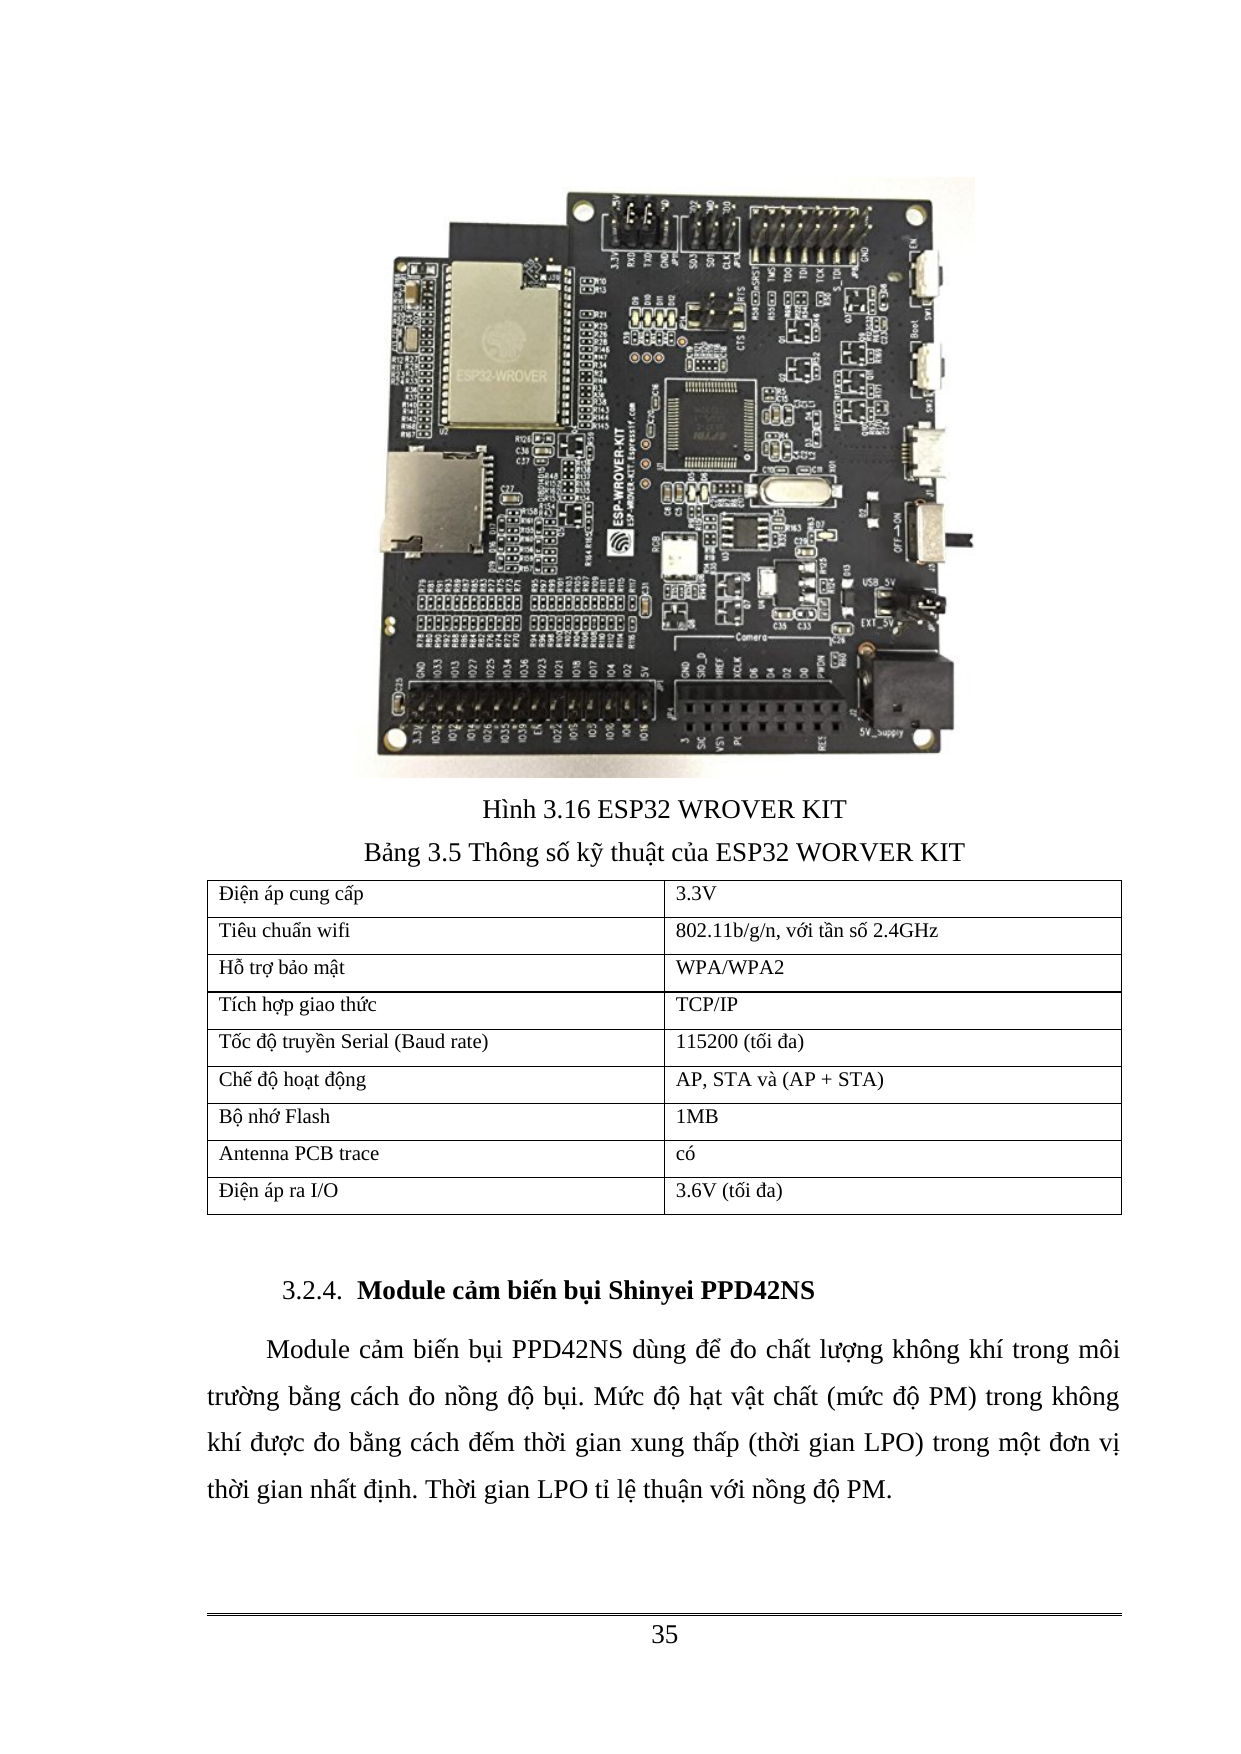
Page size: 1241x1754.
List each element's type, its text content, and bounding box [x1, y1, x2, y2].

table_cell WPA/WPA2 [665, 955, 1121, 991]
subtitle Module cảm biến bụi Shinyei PPD42NS [282, 1274, 1122, 1305]
table_cell Tích hợp giao thức [208, 993, 664, 1028]
table_cell 1MB [665, 1104, 1121, 1140]
table_header 3.3V [665, 881, 1121, 917]
table_cell 115200 (tối đa) [665, 1030, 1121, 1066]
table_cell Antenna PCB trace [208, 1141, 664, 1177]
table_header Điện áp cung cấp [208, 881, 664, 917]
table_cell Tốc độ truyền Serial (Baud rate) [208, 1030, 664, 1066]
picture [354, 177, 975, 778]
table_cell TCP/IP [665, 993, 1121, 1028]
table_cell có [665, 1141, 1121, 1177]
text Bảng 3.5 Thông số kỹ thuật của ESP32 WORVER KIT [207, 836, 1122, 868]
table_cell Hỗ trợ bảo mật [208, 955, 664, 991]
table_cell Bộ nhớ Flash [208, 1104, 664, 1140]
table_cell AP, STA và (AP + STA) [665, 1067, 1121, 1103]
table_cell Tiêu chuẩn wifi [208, 918, 664, 954]
table_cell Điện áp ra I/O [208, 1178, 664, 1214]
table_cell 3.6V (tối đa) [665, 1178, 1121, 1214]
text Module cảm biến bụi PPD42NS dùng để đo chất lượng không khí trong môi trường bằng cách đo nồng độ bụi. Mức độ hạt vật chất (mức độ PM) trong không khí được đo bằng cách đếm thời gian xung thấp (thời gian LPO) trong một đơn vị thời gian nhất định. Thời gian LPO tỉ lệ thuận với nồng độ PM. [207, 1333, 1122, 1504]
table_cell Chế độ hoạt động [208, 1067, 664, 1103]
table_cell 802.11b/g/n, với tần số 2.4GHz [665, 918, 1121, 954]
